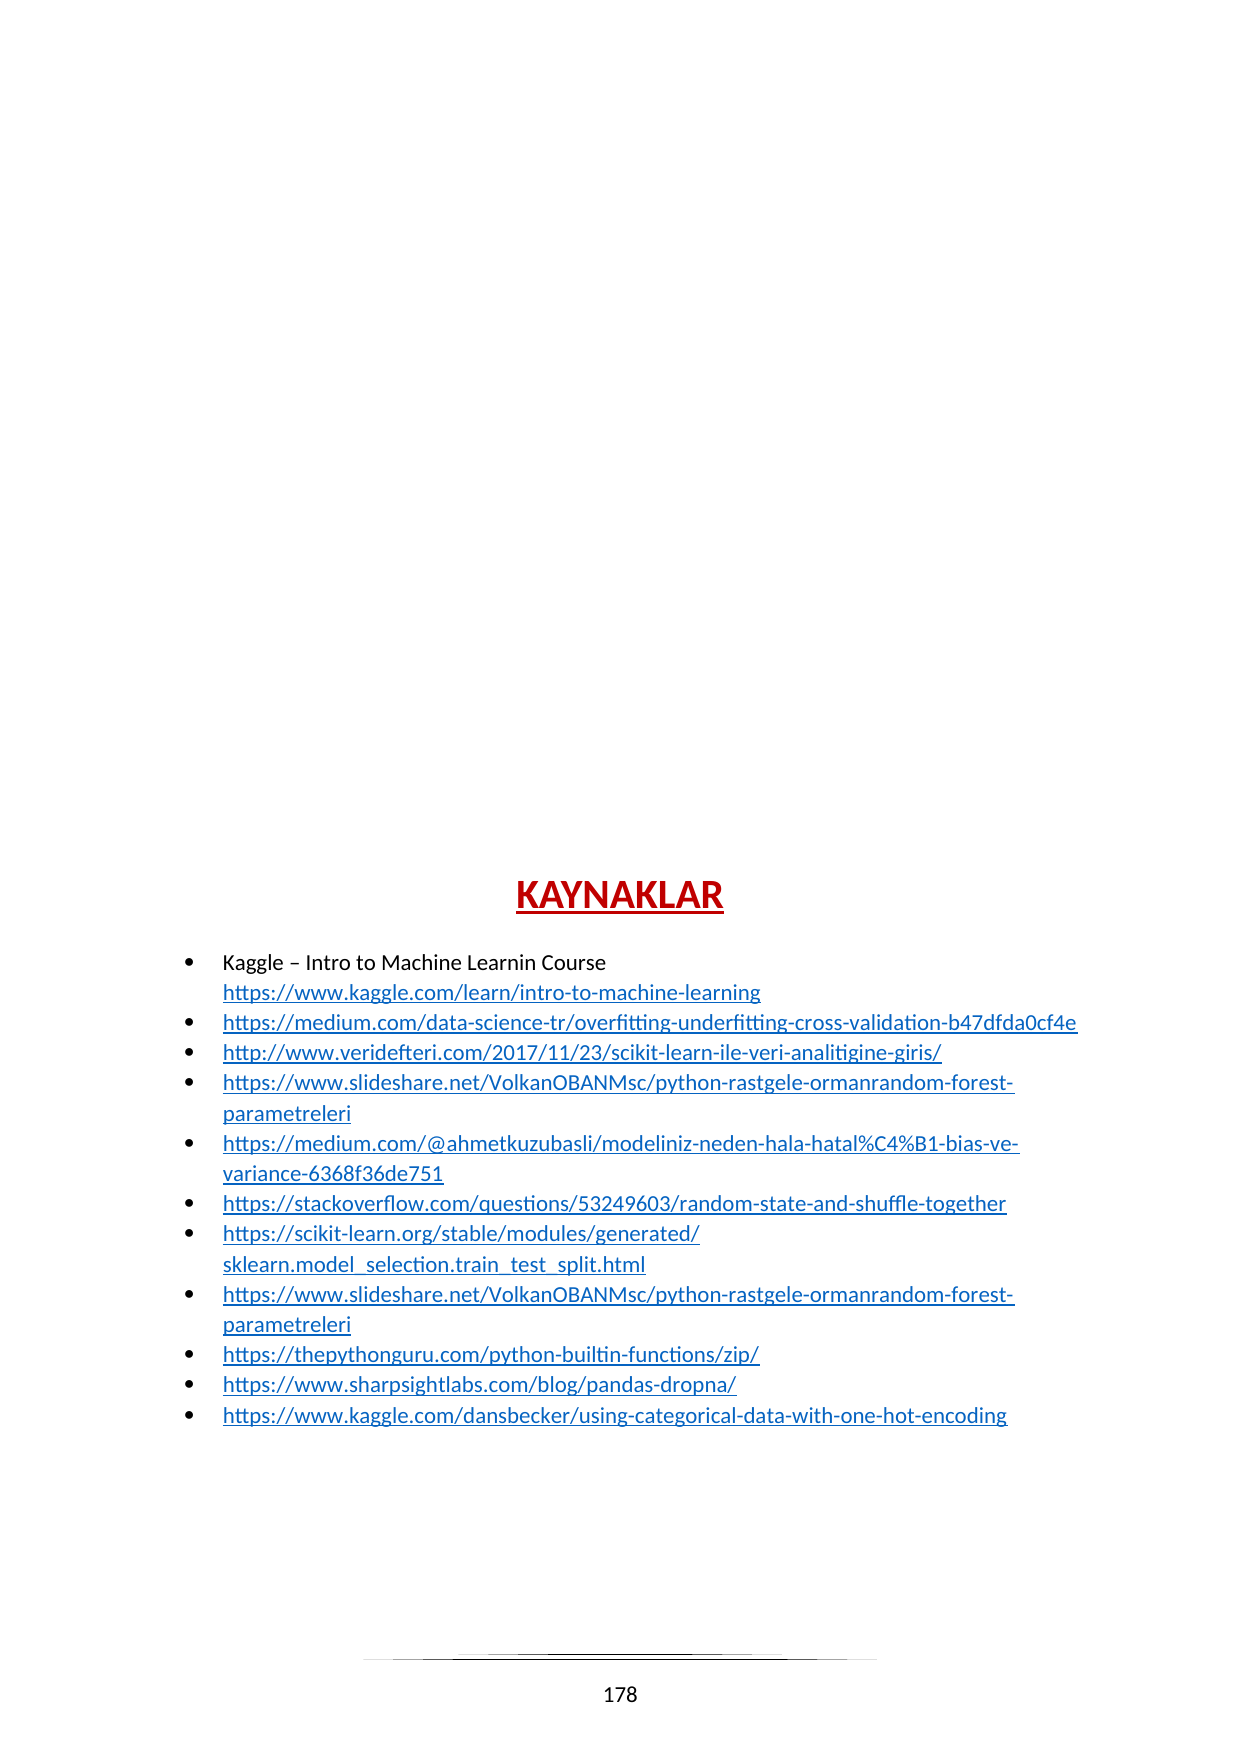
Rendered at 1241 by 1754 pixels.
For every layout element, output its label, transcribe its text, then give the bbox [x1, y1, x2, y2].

list https://www.slideshare.net/VolkanOBANMsc/python-rastgele-ormanrandom-forest-parametreleri [185, 1280, 1093, 1338]
list https://www.kaggle.com/dansbecker/using-categorical-data-with-one-hot-encoding [185, 1401, 1093, 1459]
list https://www.sharpsightlabs.com/blog/pandas-dropna/ [185, 1371, 1093, 1398]
list http://www.veridefteri.com/2017/11/23/scikit-learn-ile-veri-analitigine-giris/ [185, 1038, 1093, 1066]
list https://thepythonguru.com/python-builtin-functions/zip/ [185, 1340, 1093, 1368]
list Kaggle – Intro to Machine Learnin Course [185, 948, 1093, 976]
list https://scikit-learn.org/stable/modules/generated/sklearn.model_selection.train_test_split.html [185, 1219, 1093, 1278]
list https://stackoverflow.com/questions/53249603/random-state-and-shuffle-together [185, 1189, 1093, 1217]
list https://medium.com/@ahmetkuzubasli/modeliniz-neden-hala-hatal%C4%B1-bias-ve-variance-6368f36de751 [185, 1129, 1093, 1187]
subtitle KAYNAKLAR [148, 868, 1093, 918]
list https://medium.com/data-science-tr/overfitting-underfitting-cross-validation-b47dfda0cf4e [185, 1008, 1093, 1036]
list https://www.kaggle.com/learn/intro-to-machine-learning [223, 978, 1093, 1006]
list https://www.slideshare.net/VolkanOBANMsc/python-rastgele-ormanrandom-forest-parametreleri [185, 1068, 1093, 1127]
